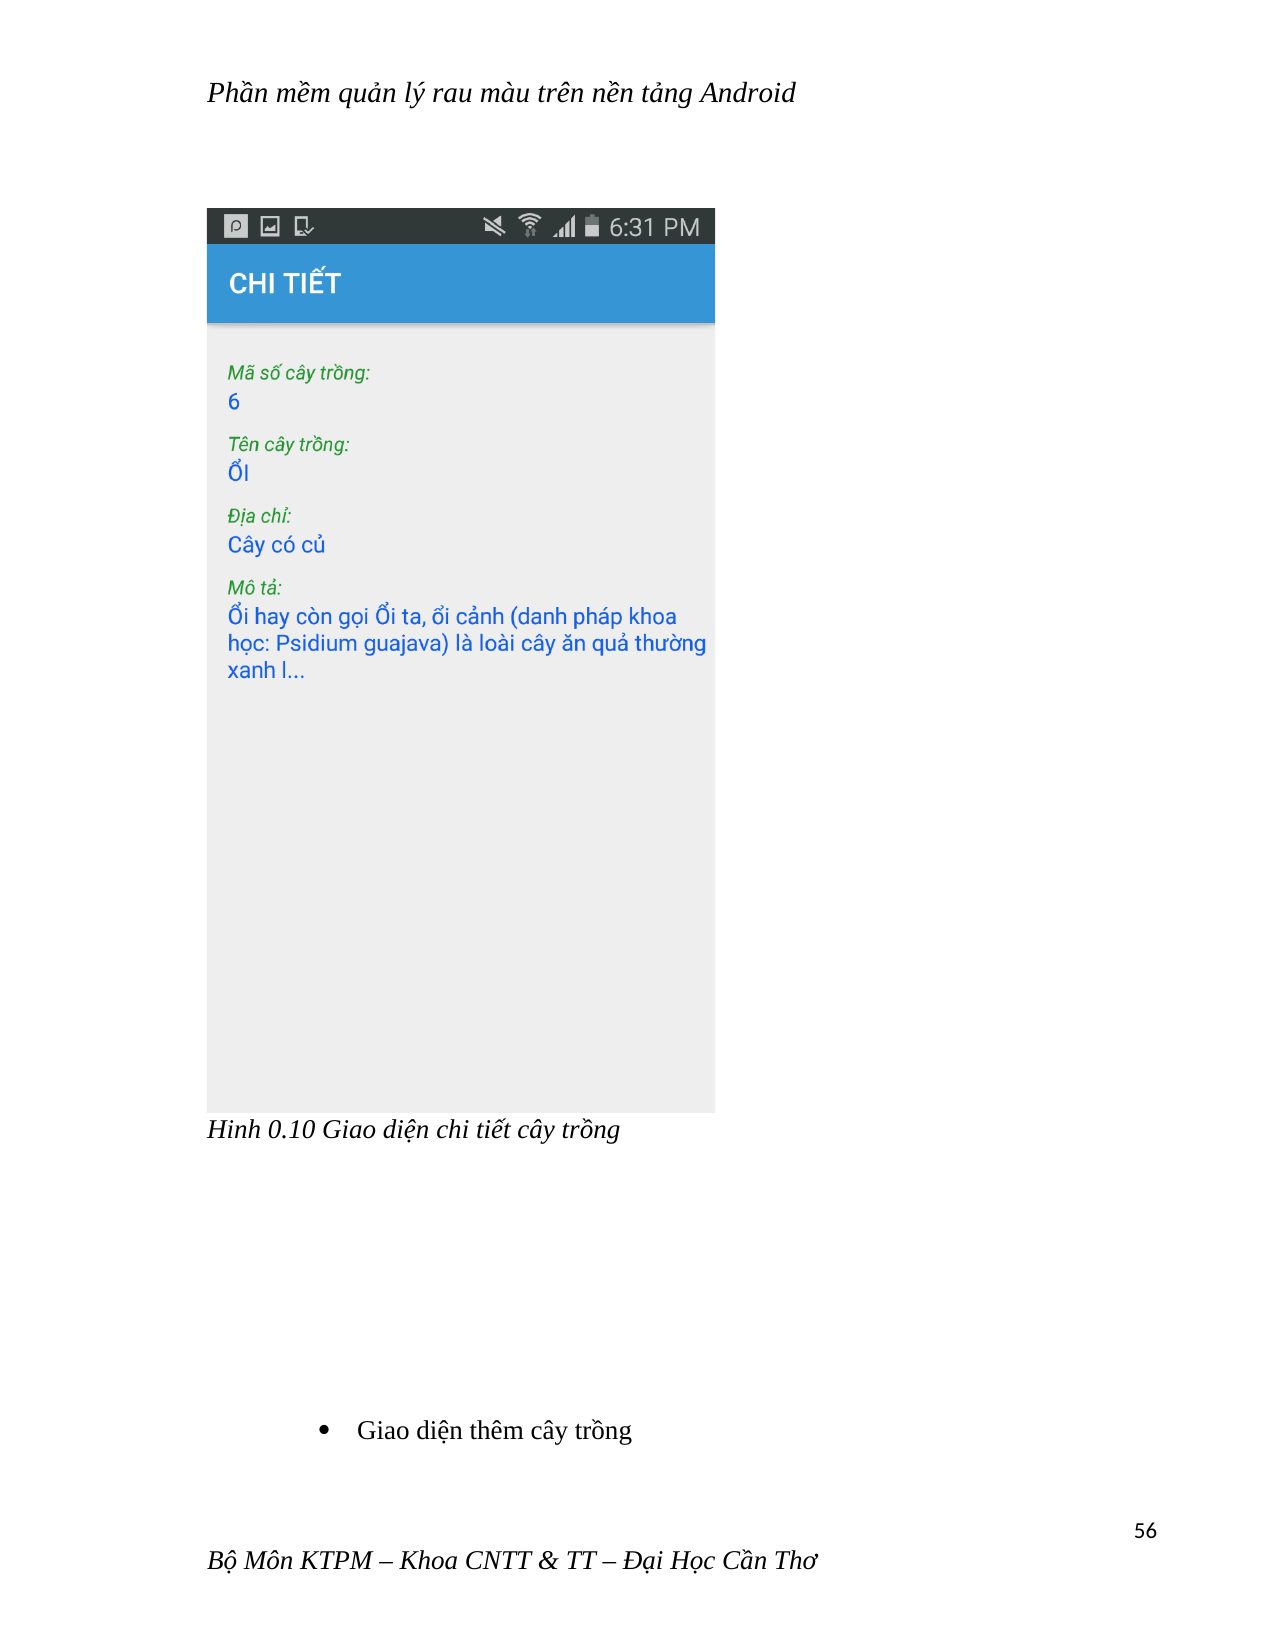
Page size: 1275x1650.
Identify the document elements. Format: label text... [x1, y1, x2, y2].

list Giao diện thêm cây trồng [319, 1414, 1157, 1445]
picture [206, 208, 716, 1113]
text Hinh 0.10 Giao diện chi tiết cây trồng [207, 1113, 1157, 1144]
